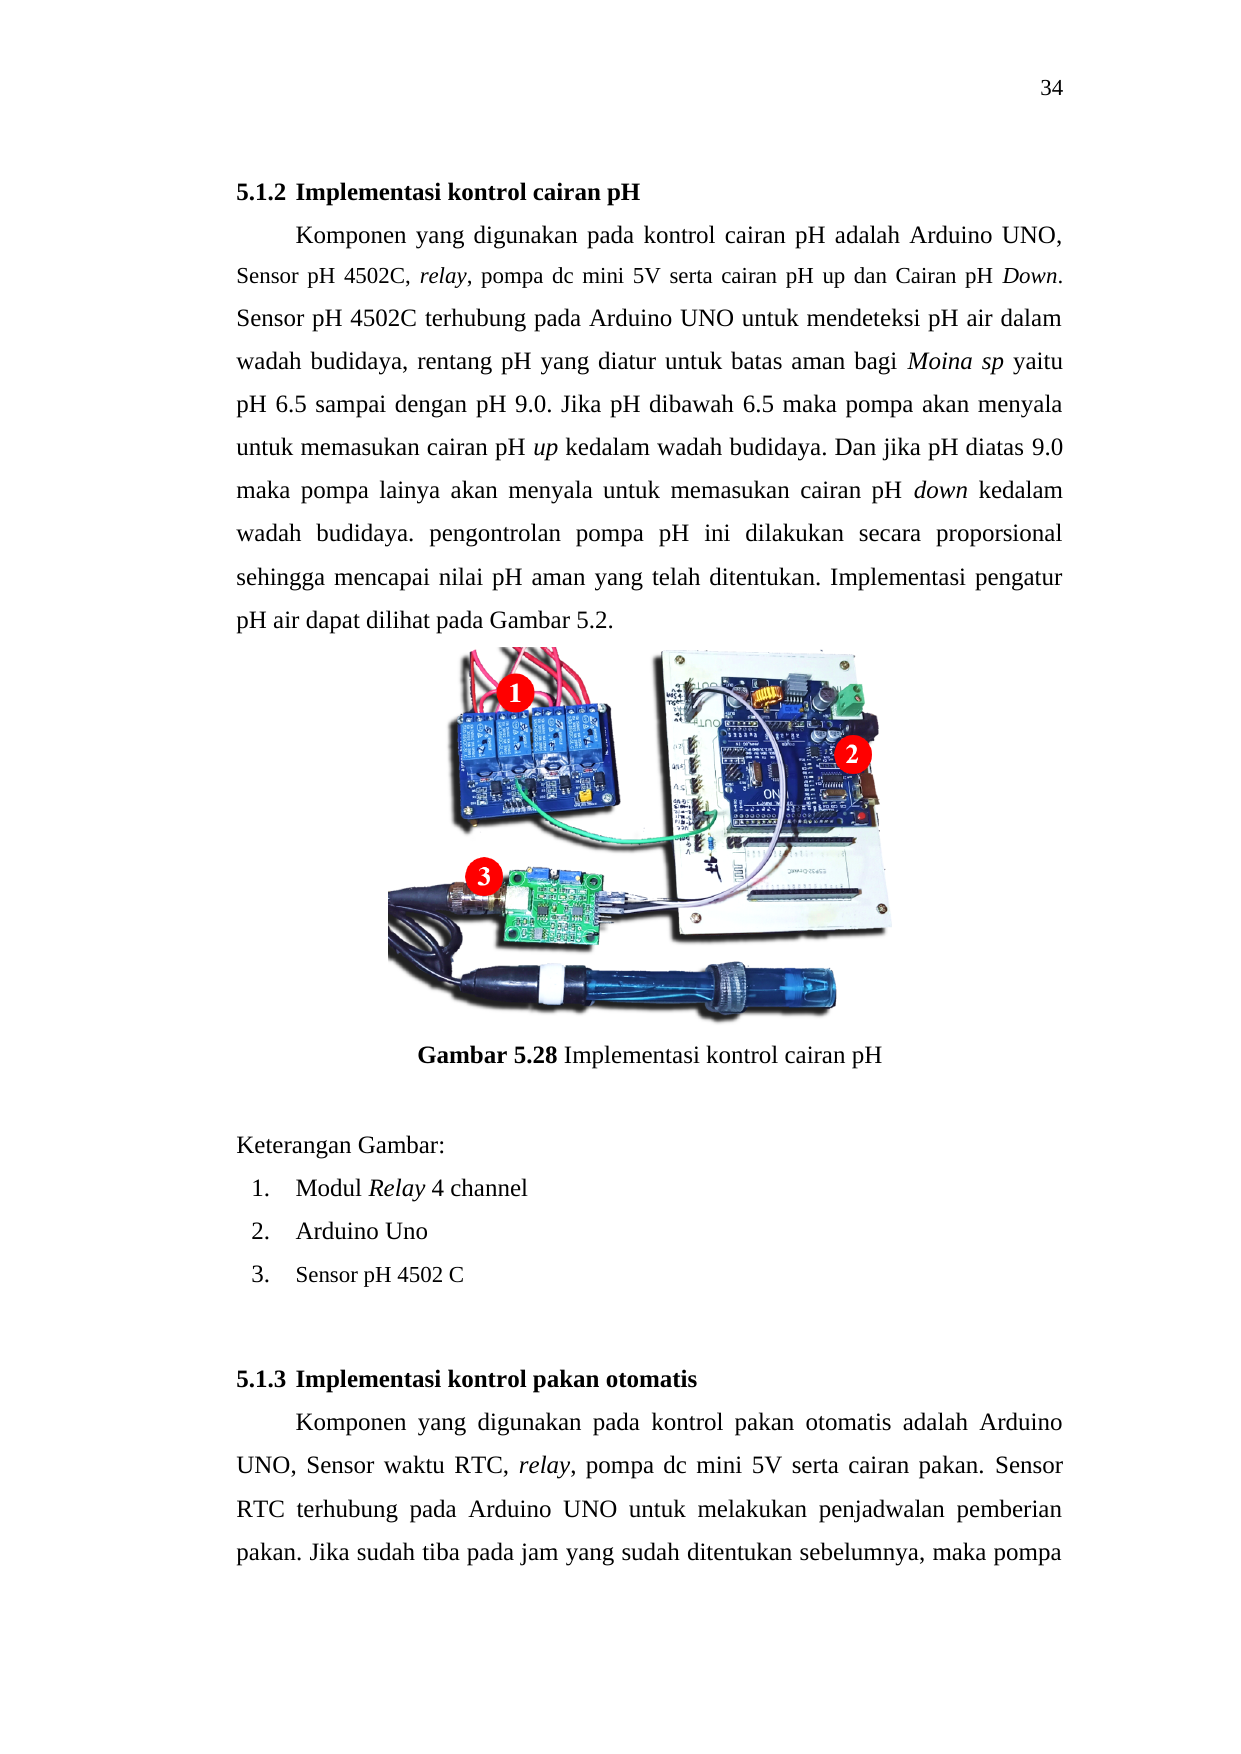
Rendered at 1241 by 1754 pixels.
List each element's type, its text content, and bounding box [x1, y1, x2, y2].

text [236, 1407, 1063, 1566]
list Modul Relay 4 channel [251, 1173, 1063, 1202]
subtitle Implementasi kontrol cairan pH [236, 177, 1063, 206]
text Keterangan Gambar: [236, 1130, 1063, 1159]
list Arduino Uno [251, 1216, 1063, 1245]
list Sensor pH 4502 C [251, 1259, 1063, 1288]
subtitle Implementasi kontrol pakan otomatis [236, 1364, 1063, 1393]
text Komponen yang digunakan pada kontrol cairan pH adalah Arduino UNO, Sensor pH 4502C, relay, pompa dc mini 5V serta cairan pH up dan Cairan pH Down. Sensor pH 4502C terhubung pada Arduino UNO untuk mendeteksi pH air dalam wadah budidaya, rentang pH yang diatur untuk batas aman bagi Moina sp yaitu pH 6.5 sampai dengan pH 9.0. Jika pH dibawah 6.5 maka pompa akan menyala untuk memasukan cairan pH up kedalam wadah budidaya. Dan jika pH diatas 9.0 maka pompa lainya akan menyala untuk memasukan cairan pH down kedalam wadah budidaya. pengontrolan pompa pH ini dilakukan secara proporsional sehingga mencapai nilai pH aman yang telah ditentukan. Implementasi pengatur pH air dapat dilihat pada Gambar 5.2. [236, 220, 1063, 633]
picture [388, 647, 912, 1027]
